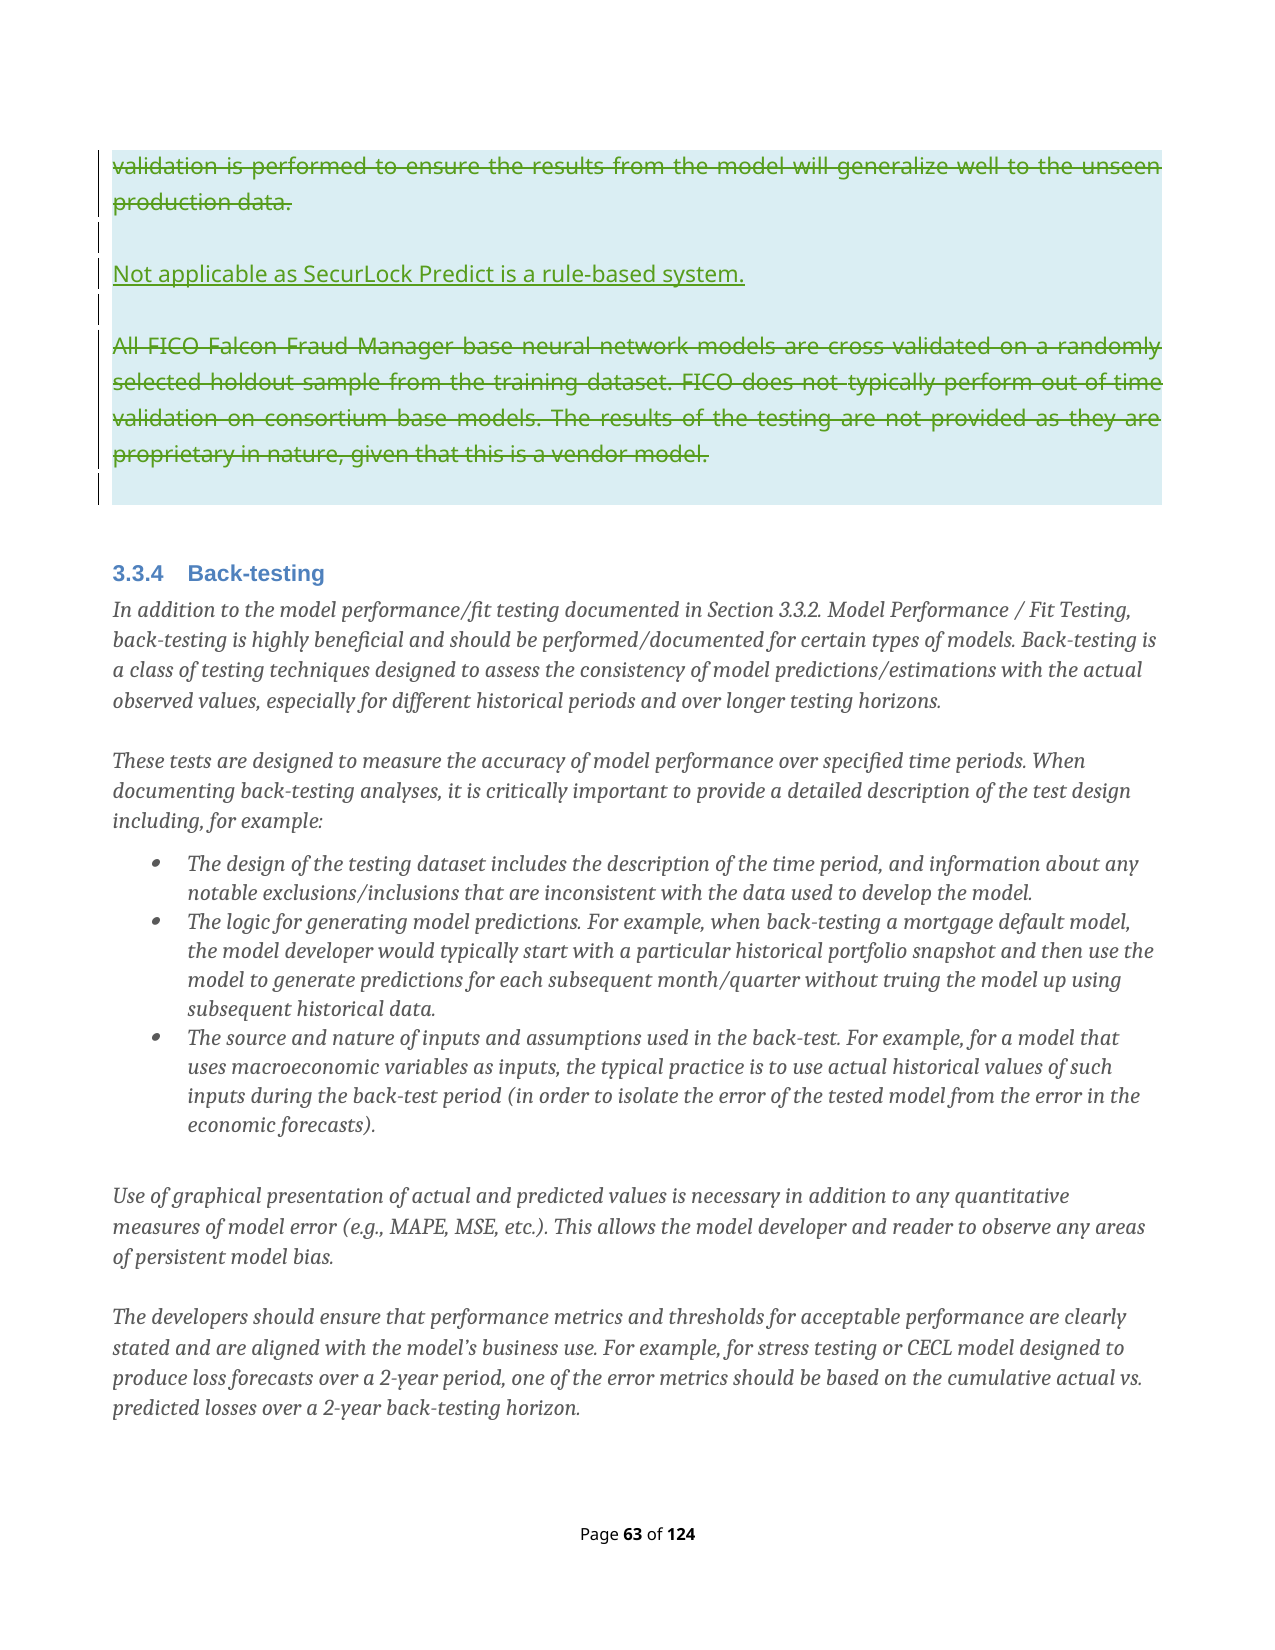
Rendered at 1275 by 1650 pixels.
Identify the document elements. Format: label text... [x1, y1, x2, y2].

list The logic for generating model predictions. For example, when back-testing a mortgage default model, the model developer would typically start with a particular historical portfolio snapshot and then use the model to generate predictions for each subsequent month/quarter without truing the model up using subsequent historical data. [150, 909, 1162, 1022]
text Use of graphical presentation of actual and predicted values is necessary in addition to any quantitative measures of model error (e.g., MAPE, MSE, etc.). This allows the model developer and reader to observe any areas of persistent model bias. [112, 1183, 1162, 1270]
list The design of the testing dataset includes the description of the time period, and information about any notable exclusions/inclusions that are inconsistent with the data used to develop the model. [150, 851, 1162, 906]
text In addition to the model performance/fit testing documented in Section 3.3.2. Model Performance / Fit Testing, back-testing is highly beneficial and should be performed/documented for certain types of models. Back-testing is a class of testing techniques designed to assess the consistency of model predictions/estimations with the actual observed values, especially for different historical periods and over longer testing horizons. [112, 597, 1162, 714]
text The developers should ensure that performance metrics and thresholds for acceptable performance are clearly stated and are aligned with the model’s business use. For example, for stress testing or CECL model designed to produce loss forecasts over a 2-year period, one of the error metrics should be based on the cumulative actual vs. predicted losses over a 2-year back-testing horizon. [112, 1304, 1162, 1421]
subtitle Back-testing [112, 560, 1162, 587]
list The source and nature of inputs and assumptions used in the back-test. For example, for a model that uses macroeconomic variables as inputs, the typical practice is to use actual historical values of such inputs during the back-test period (in order to isolate the error of the tested model from the error in the economic forecasts). [150, 1025, 1162, 1138]
text These tests are designed to measure the accuracy of model performance over specified time periods. When documenting back-testing analyses, it is critically important to provide a detailed description of the test design including, for example: [112, 748, 1162, 835]
